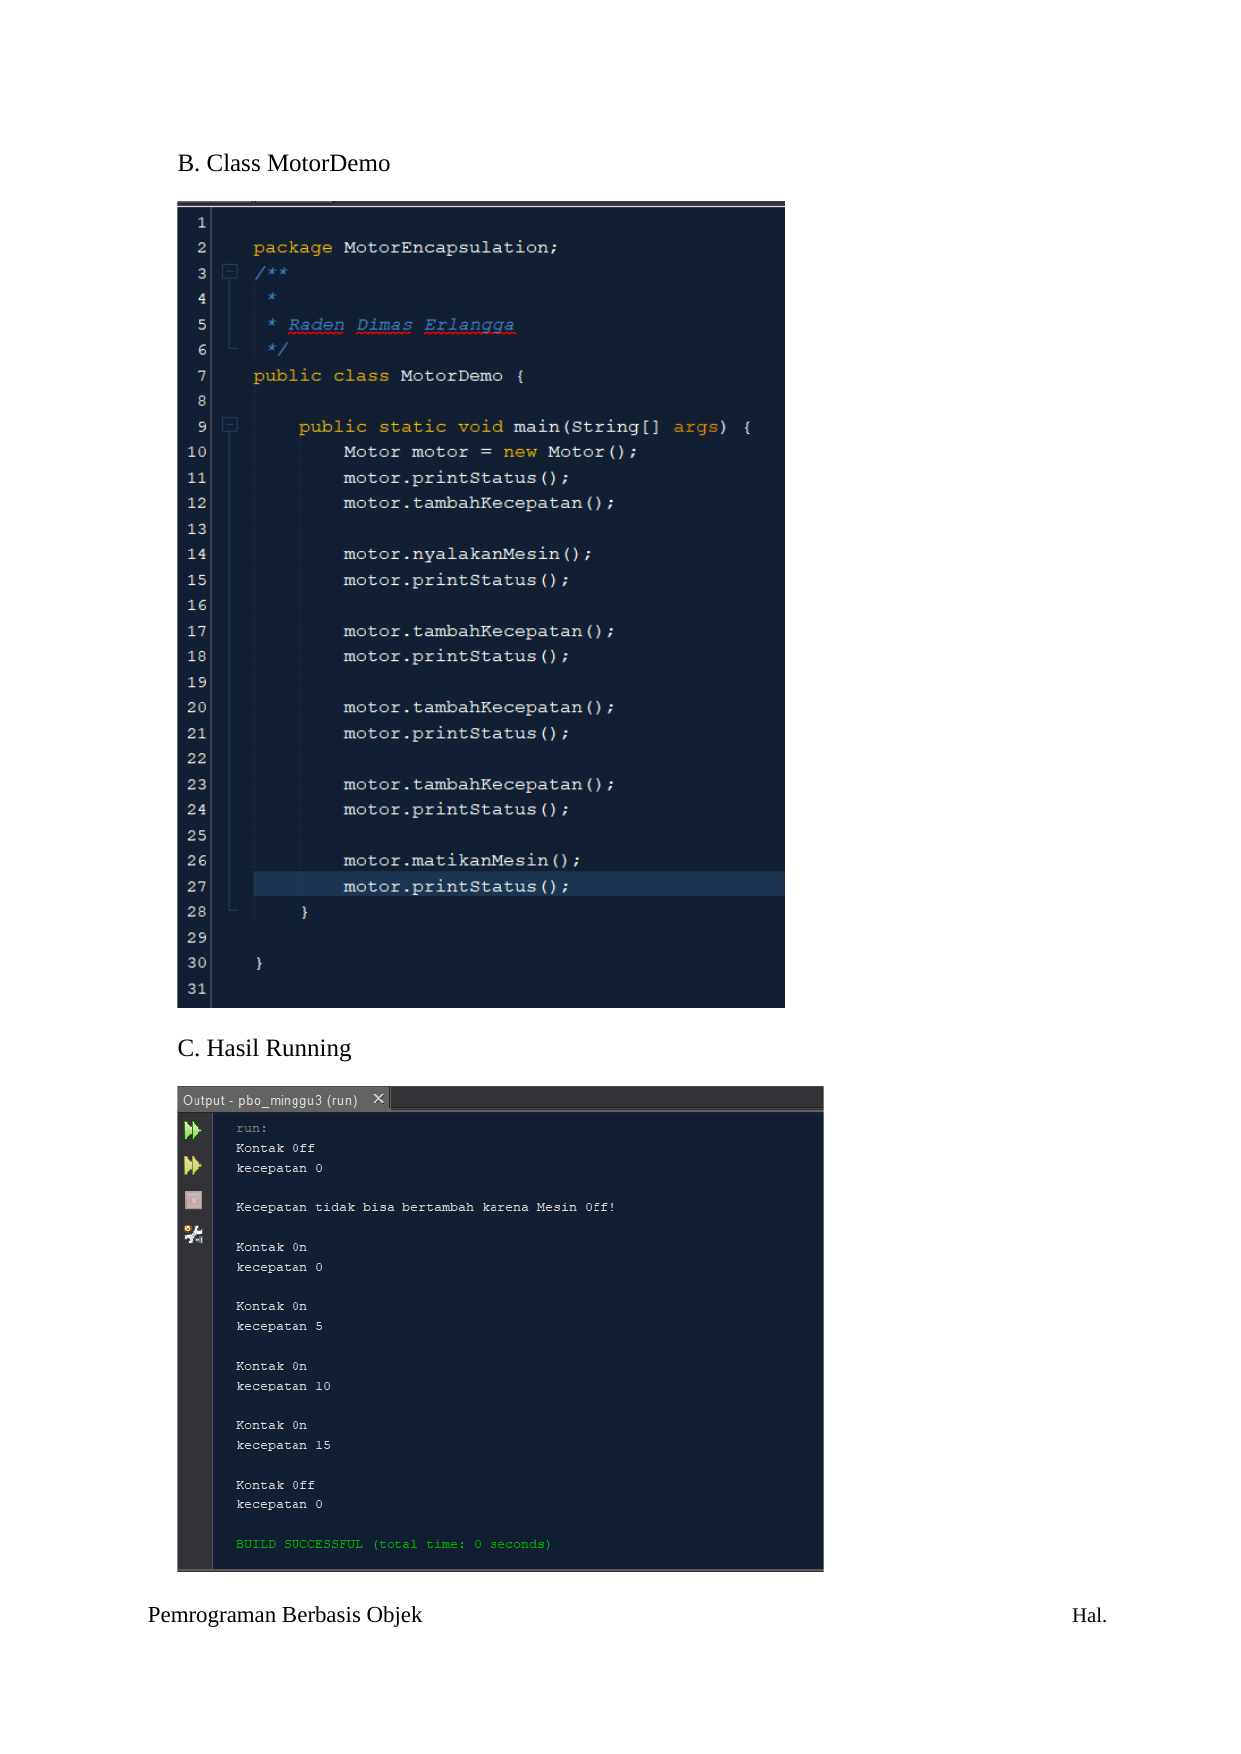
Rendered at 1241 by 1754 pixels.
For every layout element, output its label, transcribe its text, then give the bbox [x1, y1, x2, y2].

picture [177, 1086, 824, 1572]
picture [177, 201, 785, 1008]
text B. Class MotorDemo [177, 148, 1092, 176]
text C. Hasil Running [177, 1033, 1092, 1061]
